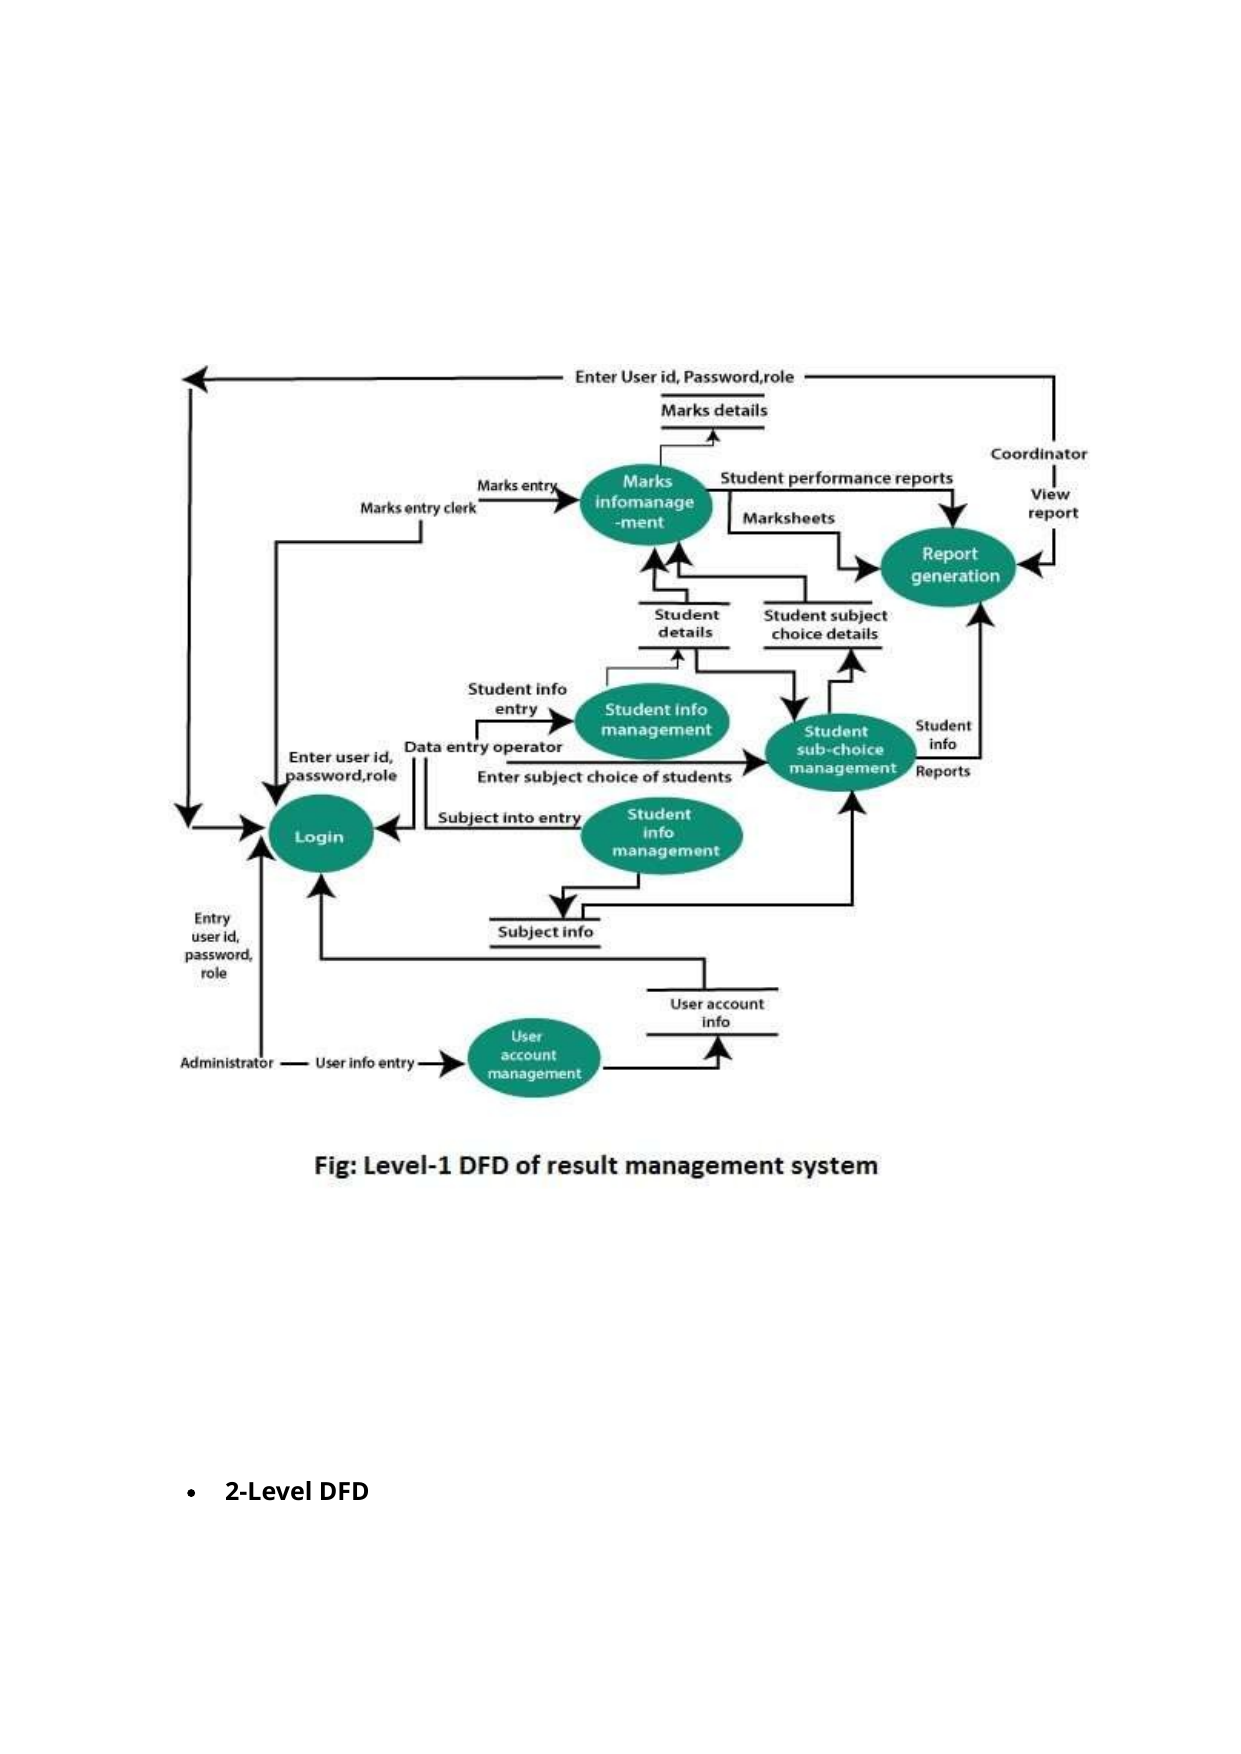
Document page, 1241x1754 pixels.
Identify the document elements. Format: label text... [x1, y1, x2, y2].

list 2-Level DFD [187, 1473, 1090, 1508]
picture [168, 364, 1091, 1189]
